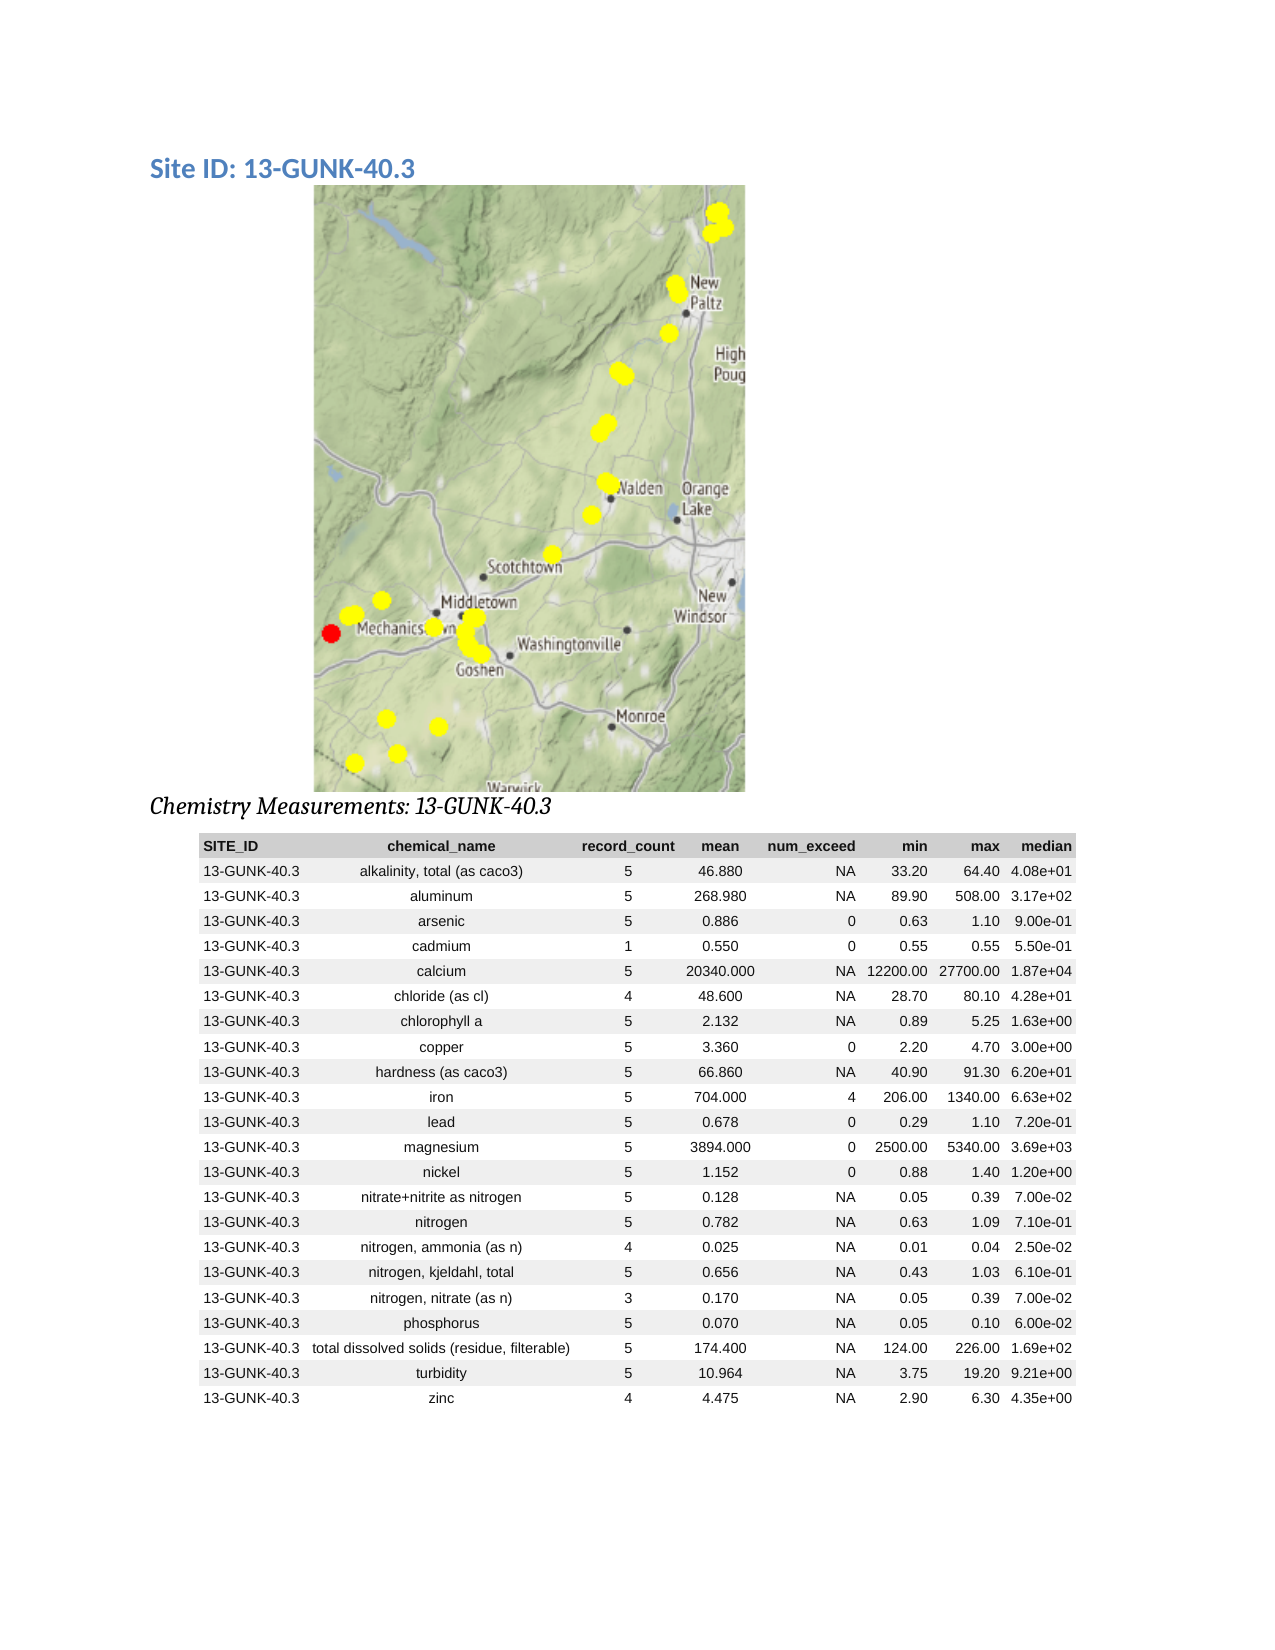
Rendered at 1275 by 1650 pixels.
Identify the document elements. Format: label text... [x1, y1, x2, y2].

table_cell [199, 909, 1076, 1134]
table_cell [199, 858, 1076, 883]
picture [150, 185, 908, 792]
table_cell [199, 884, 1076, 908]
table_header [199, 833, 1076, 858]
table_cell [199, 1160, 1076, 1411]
text Chemistry Measurements: 13-GUNK-40.3 [150, 792, 1125, 821]
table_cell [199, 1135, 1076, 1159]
